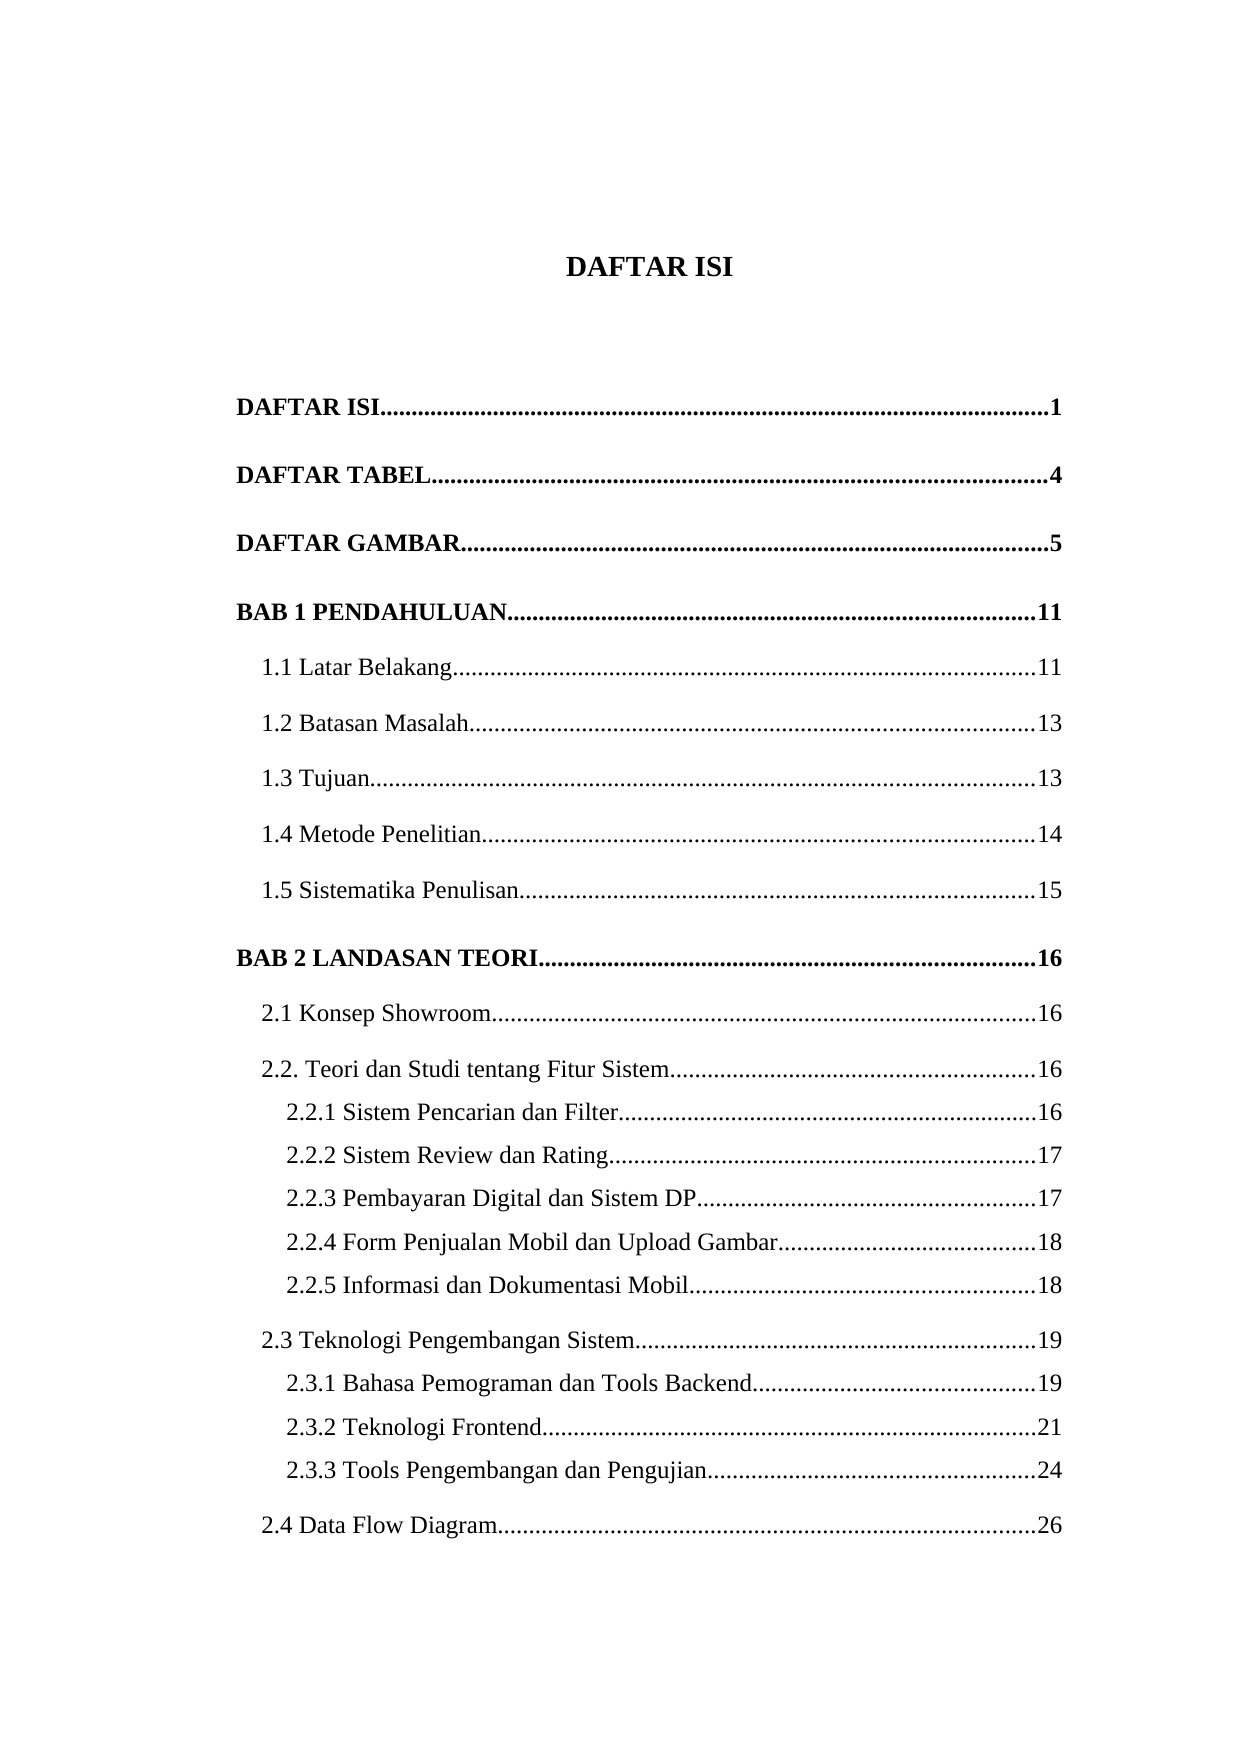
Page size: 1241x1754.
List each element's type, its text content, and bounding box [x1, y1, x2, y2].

subtitle DAFTAR ISI [236, 249, 1063, 282]
